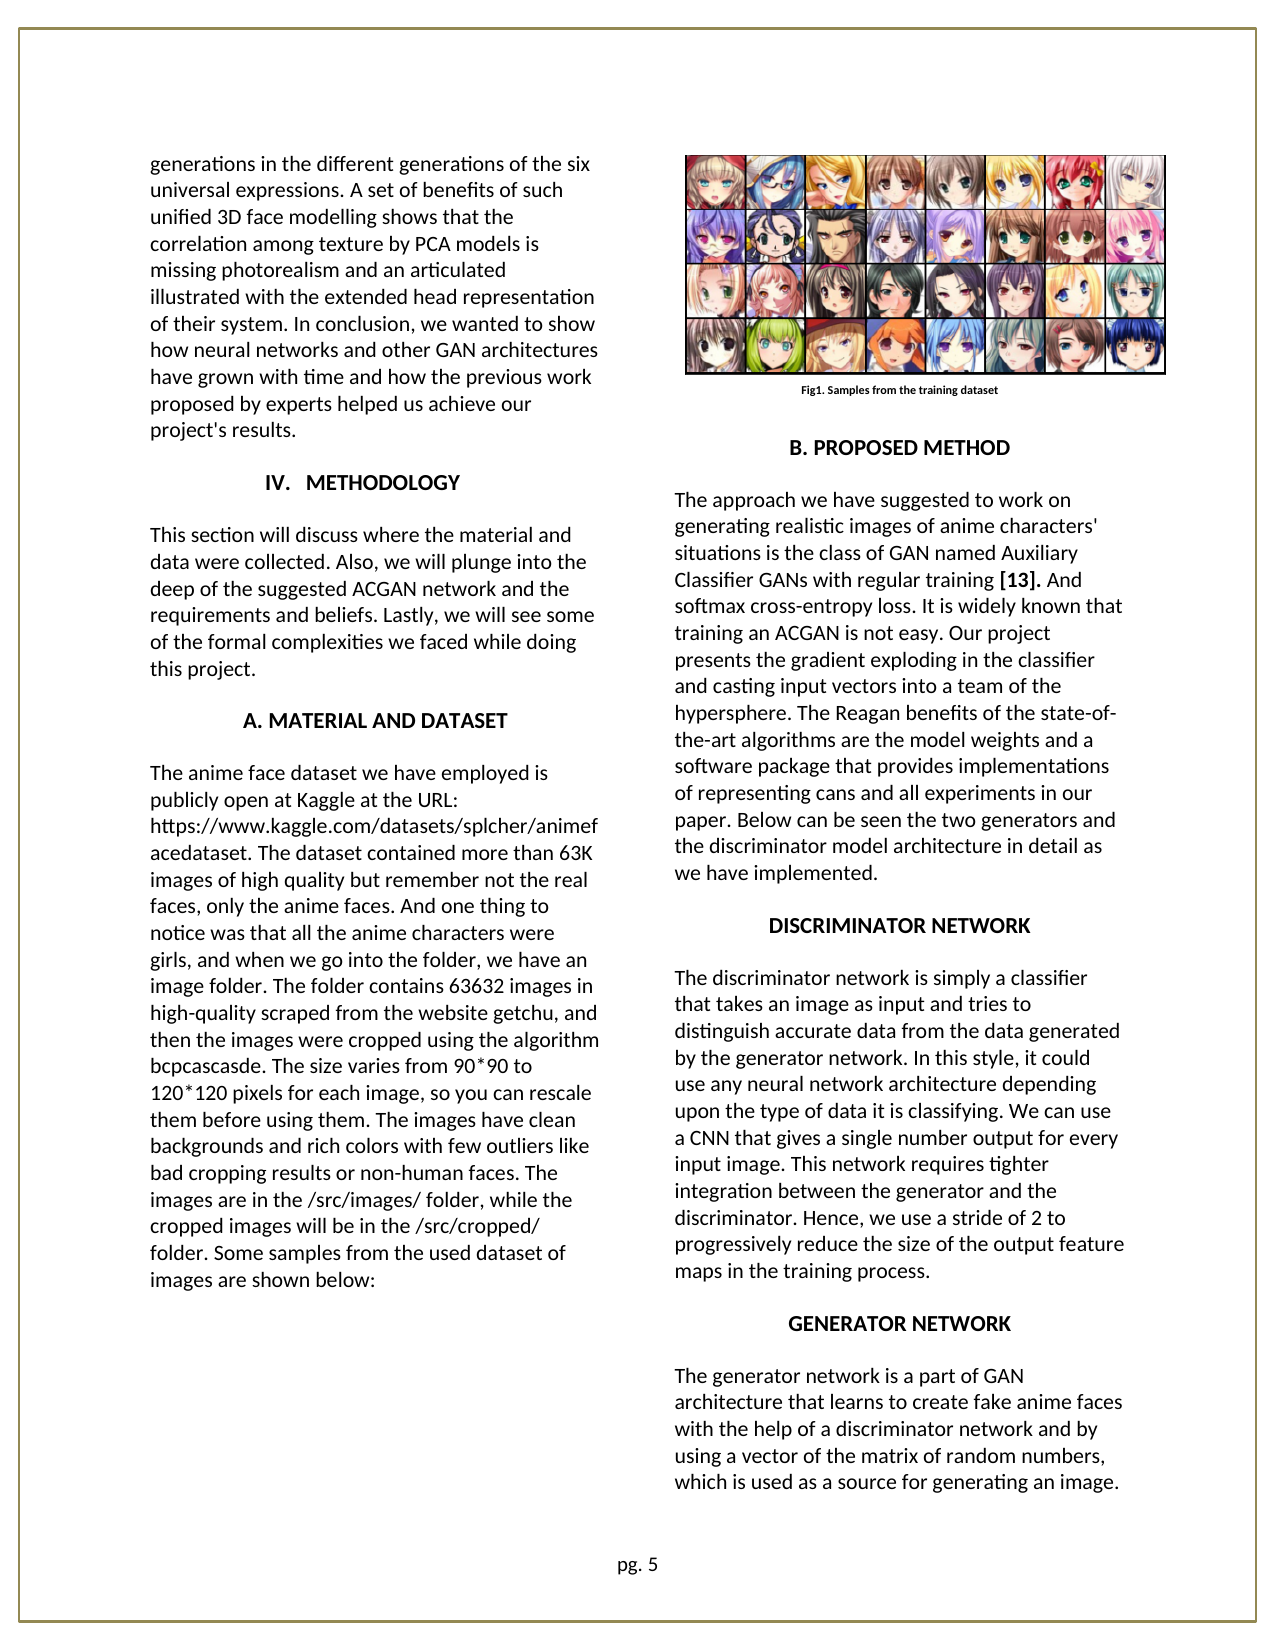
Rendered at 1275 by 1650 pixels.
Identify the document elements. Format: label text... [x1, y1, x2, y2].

text Fig1. Samples from the training dataset [674, 383, 1125, 408]
text GENERATOR NETWORK [674, 1309, 1125, 1337]
list METHODOLOGY [150, 468, 601, 496]
text B. PROPOSED METHOD [674, 433, 1125, 461]
picture [674, 149, 1171, 383]
text The approach we have suggested to work on generating realistic images of anime characters' situations is the class of GAN named Auxiliary Classifier GANs with regular training [13]. And softmax cross-entropy loss. It is widely known that training an ACGAN is not easy. Our project presents the gradient exploding in the classifier and casting input vectors into a team of the hypersphere. The Reagan benefits of the state-of-the-art algorithms are the model weights and a software package that provides implementations of representing cans and all experiments in our paper. Below can be seen the two generators and the discriminator model architecture in detail as we have implemented. [674, 486, 1125, 886]
text The discriminator network is simply a classifier that takes an image as input and tries to distinguish accurate data from the data generated by the generator network. In this style, it could use any neural network architecture depending upon the type of data it is classifying. We can use a CNN that gives a single number output for every input image. This network requires tighter integration between the generator and the discriminator. Hence, we use a stride of 2 to progressively reduce the size of the output feature maps in the training process. [674, 964, 1125, 1284]
text DISCRIMINATOR NETWORK [674, 911, 1125, 939]
text A. MATERIAL AND DATASET [150, 706, 601, 734]
text The anime face dataset we have employed is publicly open at Kaggle at the URL: https://www.kaggle.com/datasets/splcher/animefacedataset. The dataset contained more than 63K images of high quality but remember not the real faces, only the anime faces. And one thing to notice was that all the anime characters were girls, and when we go into the folder, we have an image folder. The folder contains 63632 images in high-quality scraped from the website getchu, and then the images were cropped using the algorithm bcpcascasde. The size varies from 90*90 to 120*120 pixels for each image, so you can rescale them before using them. The images have clean backgrounds and rich colors with few outliers like bad cropping results or non-human faces. The images are in the /src/images/ folder, while the cropped images will be in the /src/cropped/ folder. Some samples from the used dataset of images are shown below: [150, 759, 601, 1293]
text This section will discuss where the material and data were collected. Also, we will plunge into the deep of the suggested ACGAN network and the requirements and beliefs. Lastly, we will see some of the formal complexities we faced while doing this project. [150, 521, 601, 681]
